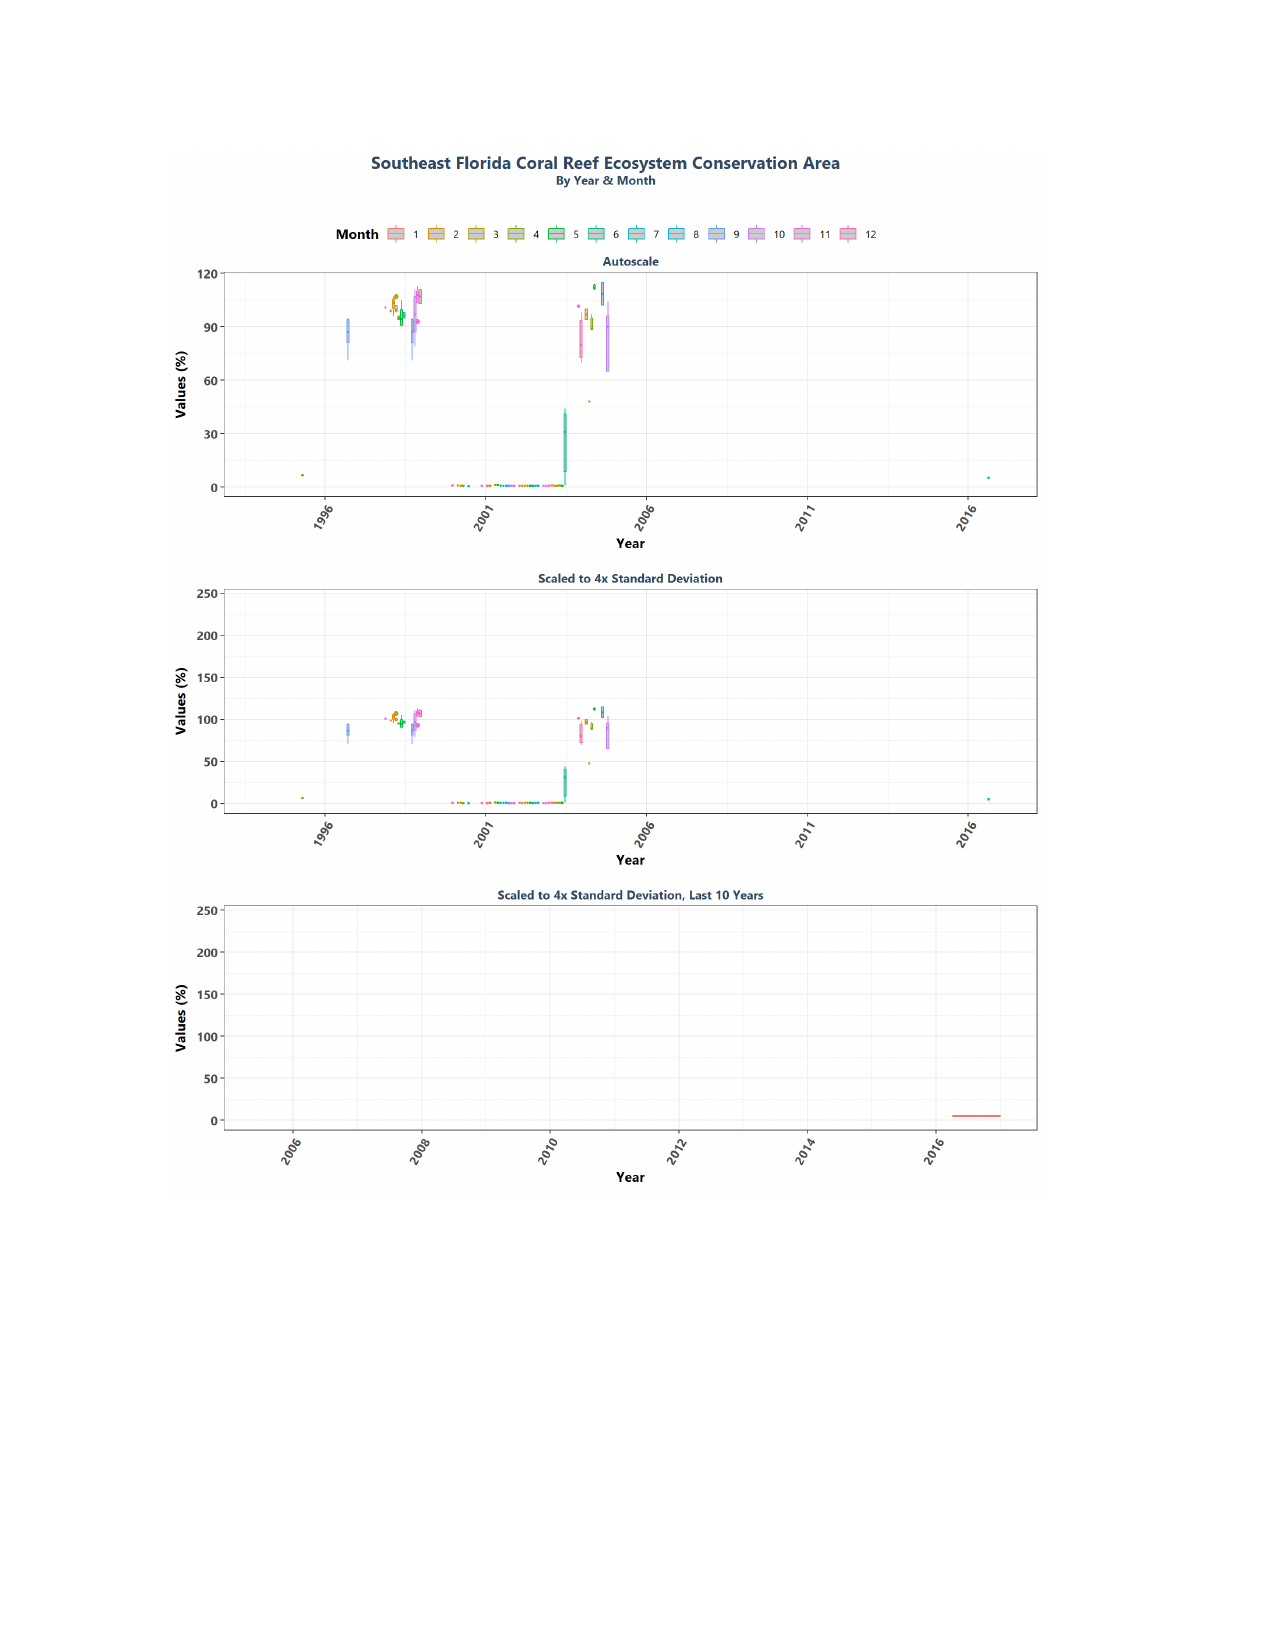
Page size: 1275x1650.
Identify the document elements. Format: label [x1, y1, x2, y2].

picture [168, 150, 1044, 1200]
